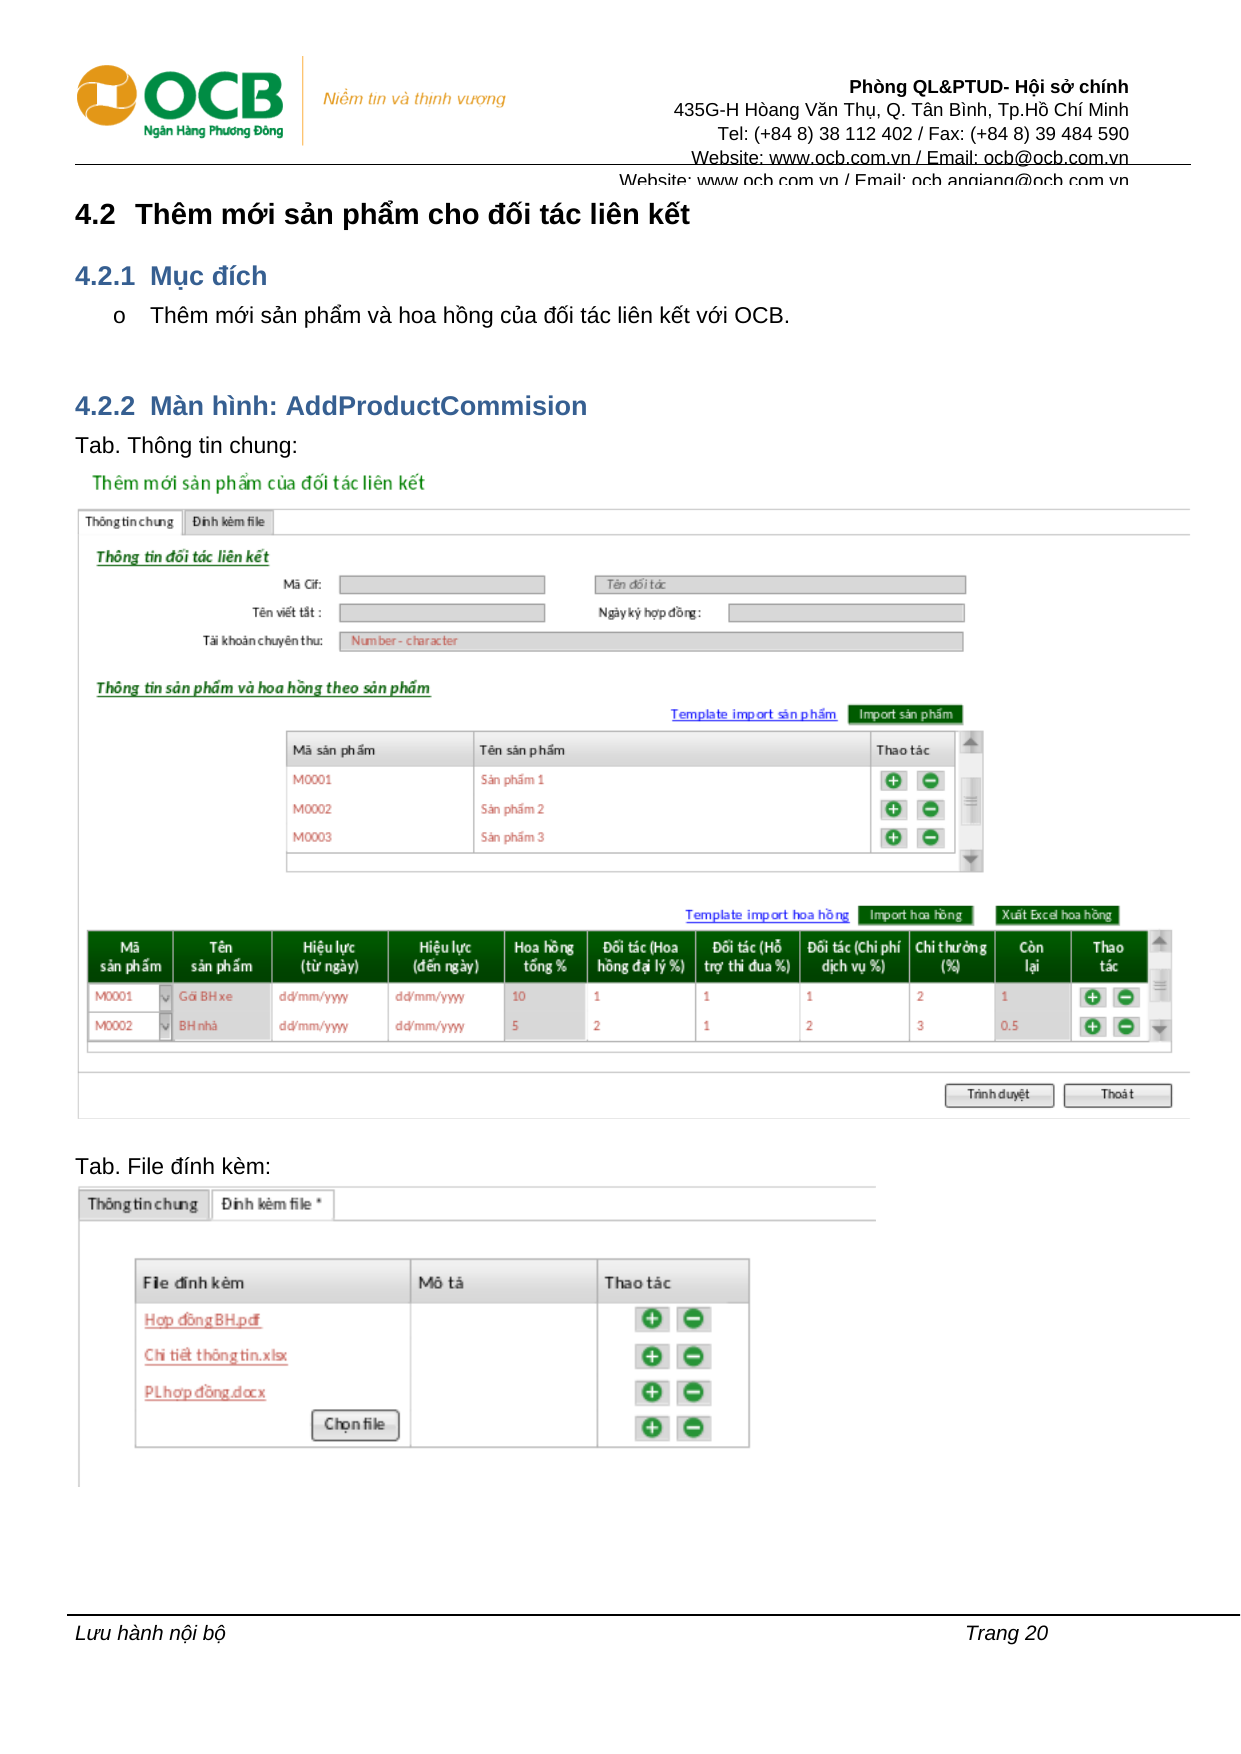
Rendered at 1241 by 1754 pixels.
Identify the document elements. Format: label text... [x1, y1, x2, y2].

subtitle Thêm mới sản phẩm cho đối tác liên kết [75, 197, 1191, 230]
subtitle Mục đích [75, 260, 1191, 291]
picture [67, 56, 537, 146]
text Tab. Thông tin chung: [75, 432, 1191, 459]
text Tab. File đính kèm: [75, 1153, 1191, 1179]
list Thêm mới sản phẩm và hoa hồng của đối tác liên kết với OCB. [112, 302, 1191, 331]
subtitle Màn hình: AddProductCommision [75, 390, 1191, 421]
